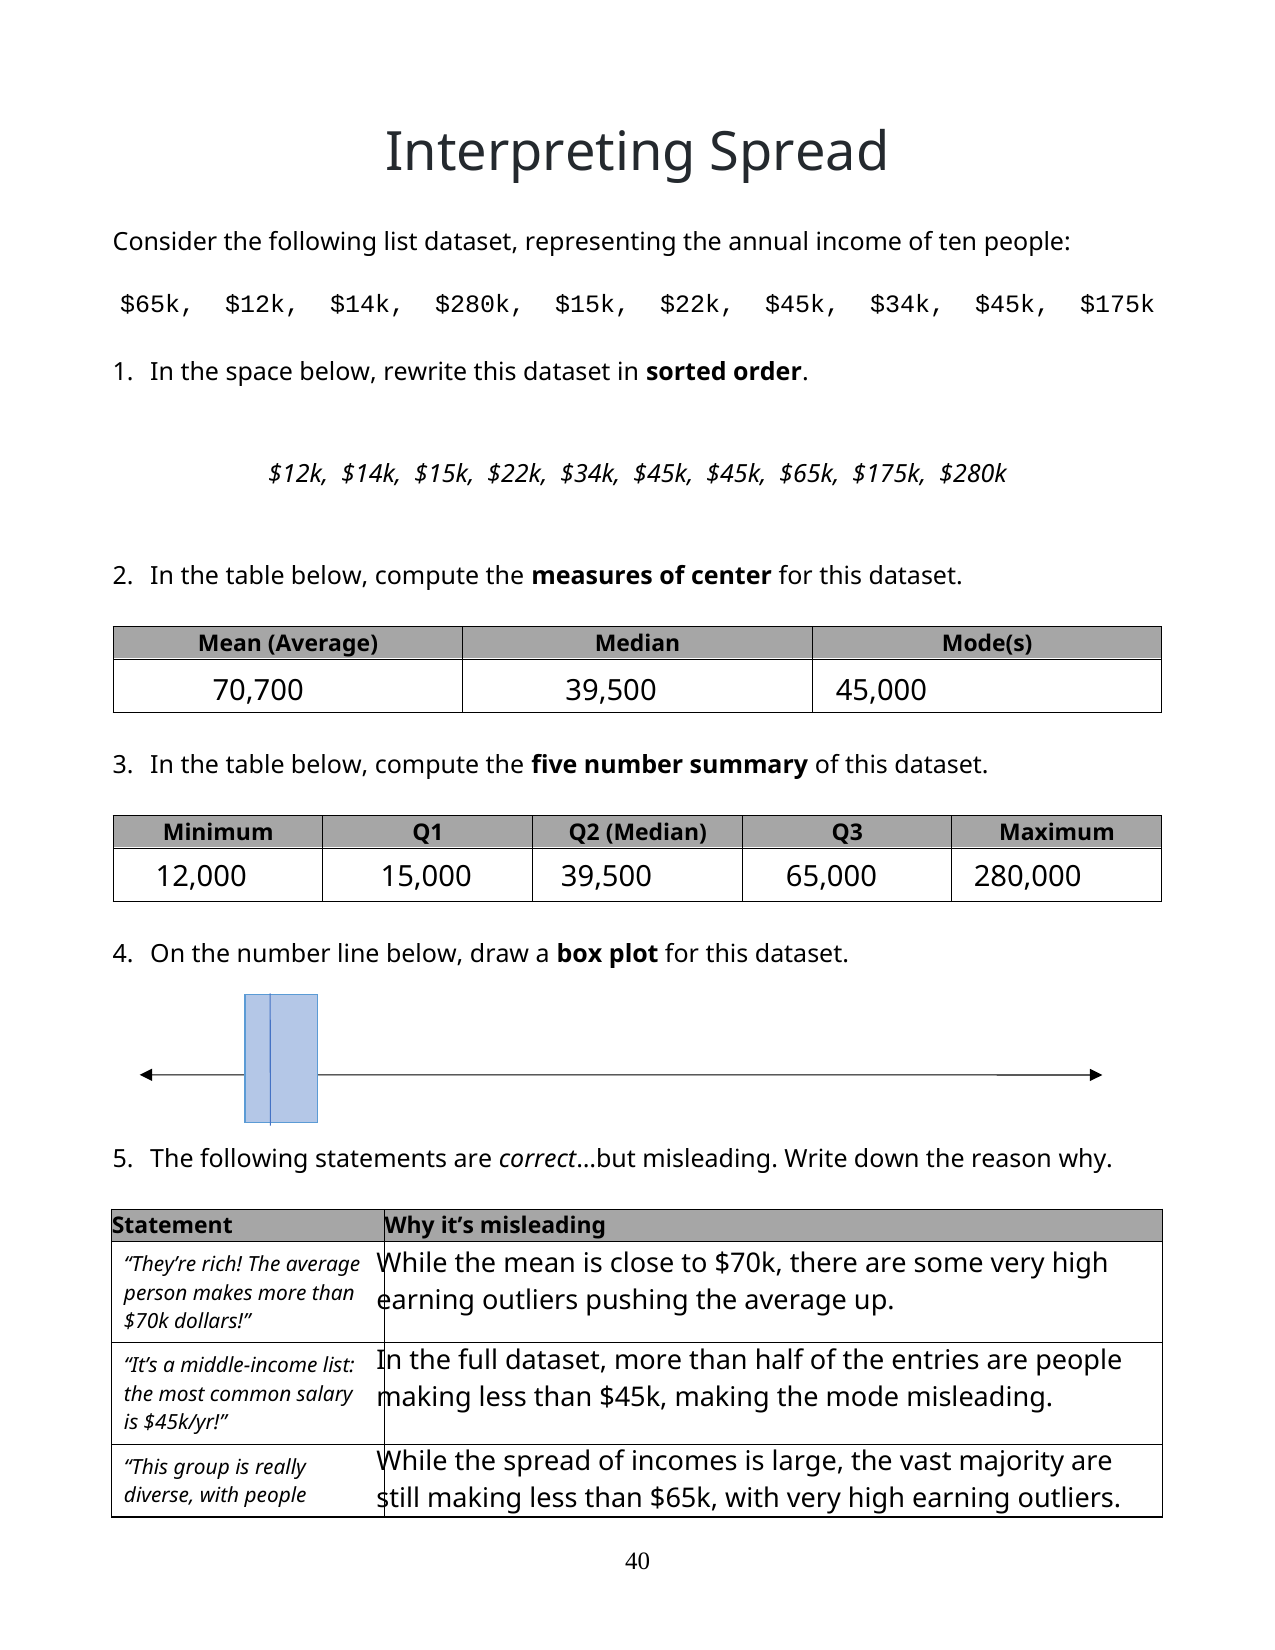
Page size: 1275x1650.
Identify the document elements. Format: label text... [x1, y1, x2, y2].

table_cell [114, 660, 462, 712]
text Consider the following list dataset, representing the annual income of ten people: [112, 223, 1162, 257]
text $65k, $12k, $14k, $280k, $15k, $22k, $45k, $34k, $45k, $175k [112, 291, 1162, 319]
list On the number line below, draw a box plot for this dataset. [112, 936, 1162, 970]
table_cell [952, 849, 1161, 901]
table_header Why it’s misleading [385, 1210, 1162, 1241]
table_header Maximum [952, 816, 1161, 847]
table_header Minimum [114, 816, 322, 847]
table_header Mode(s) [813, 627, 1161, 658]
list In the table below, compute the measures of center for this dataset. [112, 558, 1162, 592]
table_header Q2 (Median) [533, 816, 742, 847]
table_header Statement [112, 1210, 384, 1241]
table_cell [743, 849, 951, 901]
table_cell “It’s a middle-income list: the most common salary is $45k/yr!” [112, 1343, 384, 1443]
list In the table below, compute the five number summary of this dataset. [112, 747, 1162, 781]
table_cell [385, 1343, 1162, 1443]
table_cell “They’re rich! The average person makes more than $70k dollars!” [112, 1242, 384, 1342]
list In the space below, rewrite this dataset in sorted order. [112, 354, 1162, 388]
table_header Median [463, 627, 812, 658]
table_cell [463, 660, 812, 712]
table_cell [114, 849, 322, 901]
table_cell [112, 1445, 384, 1516]
table_cell [533, 849, 742, 901]
table_cell [813, 660, 1161, 712]
table_cell [385, 1445, 1162, 1516]
list The following statements are correct…but misleading. Write down the reason why. [112, 1140, 1162, 1174]
table_header Mean (Average) [114, 627, 462, 658]
table_cell [385, 1242, 1162, 1342]
table_cell [323, 849, 532, 901]
text $12k, $14k, $15k, $22k, $34k, $45k, $45k, $65k, $175k, $280k [112, 456, 1162, 490]
subtitle Interpreting Spread [112, 112, 1162, 186]
table_header Q3 [743, 816, 951, 847]
table_header Q1 [323, 816, 532, 847]
